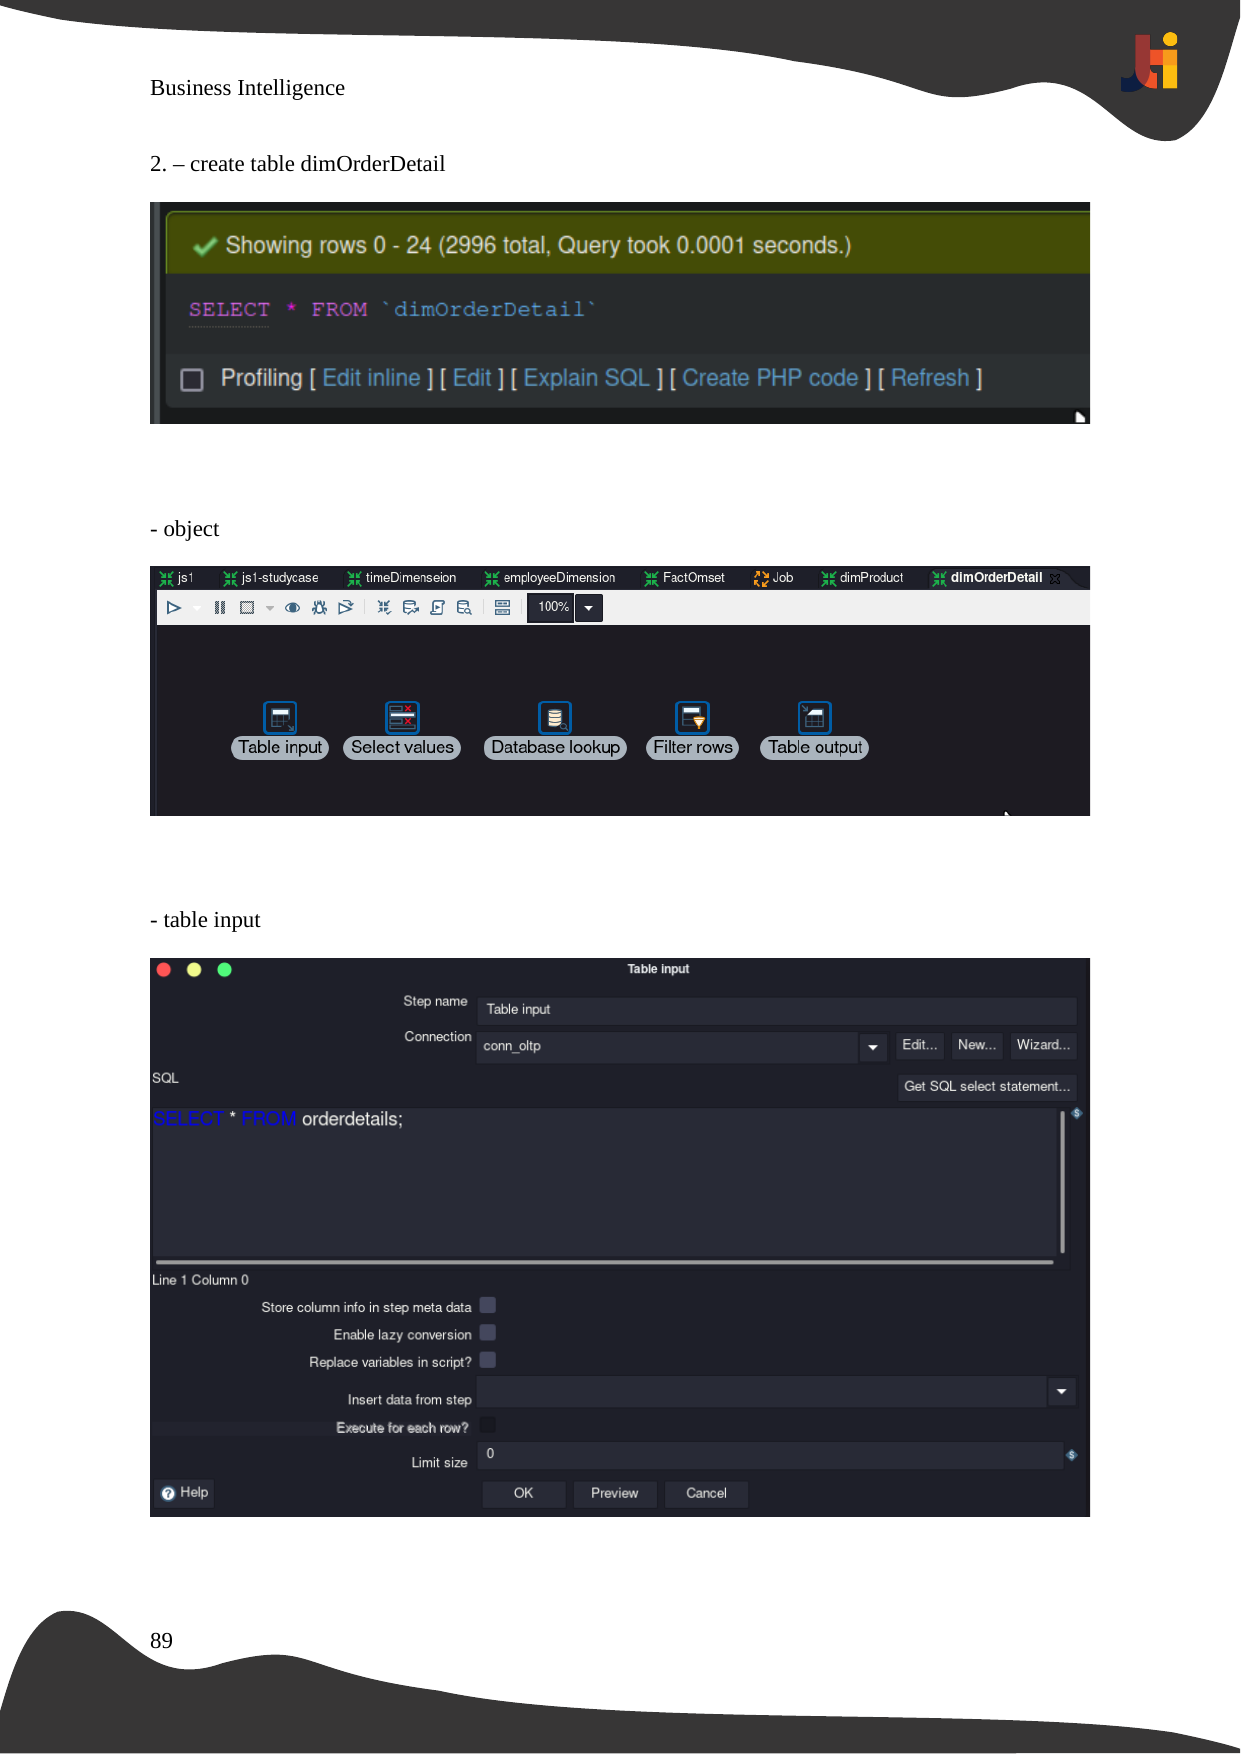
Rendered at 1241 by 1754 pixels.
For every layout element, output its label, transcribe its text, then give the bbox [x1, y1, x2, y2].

picture [150, 202, 1091, 424]
picture [150, 566, 1091, 816]
picture [1121, 32, 1178, 92]
text - table input [150, 906, 1090, 933]
picture [150, 958, 1091, 1517]
text - object [150, 515, 1090, 541]
text 2. – create table dimOrderDetail [150, 150, 1090, 176]
